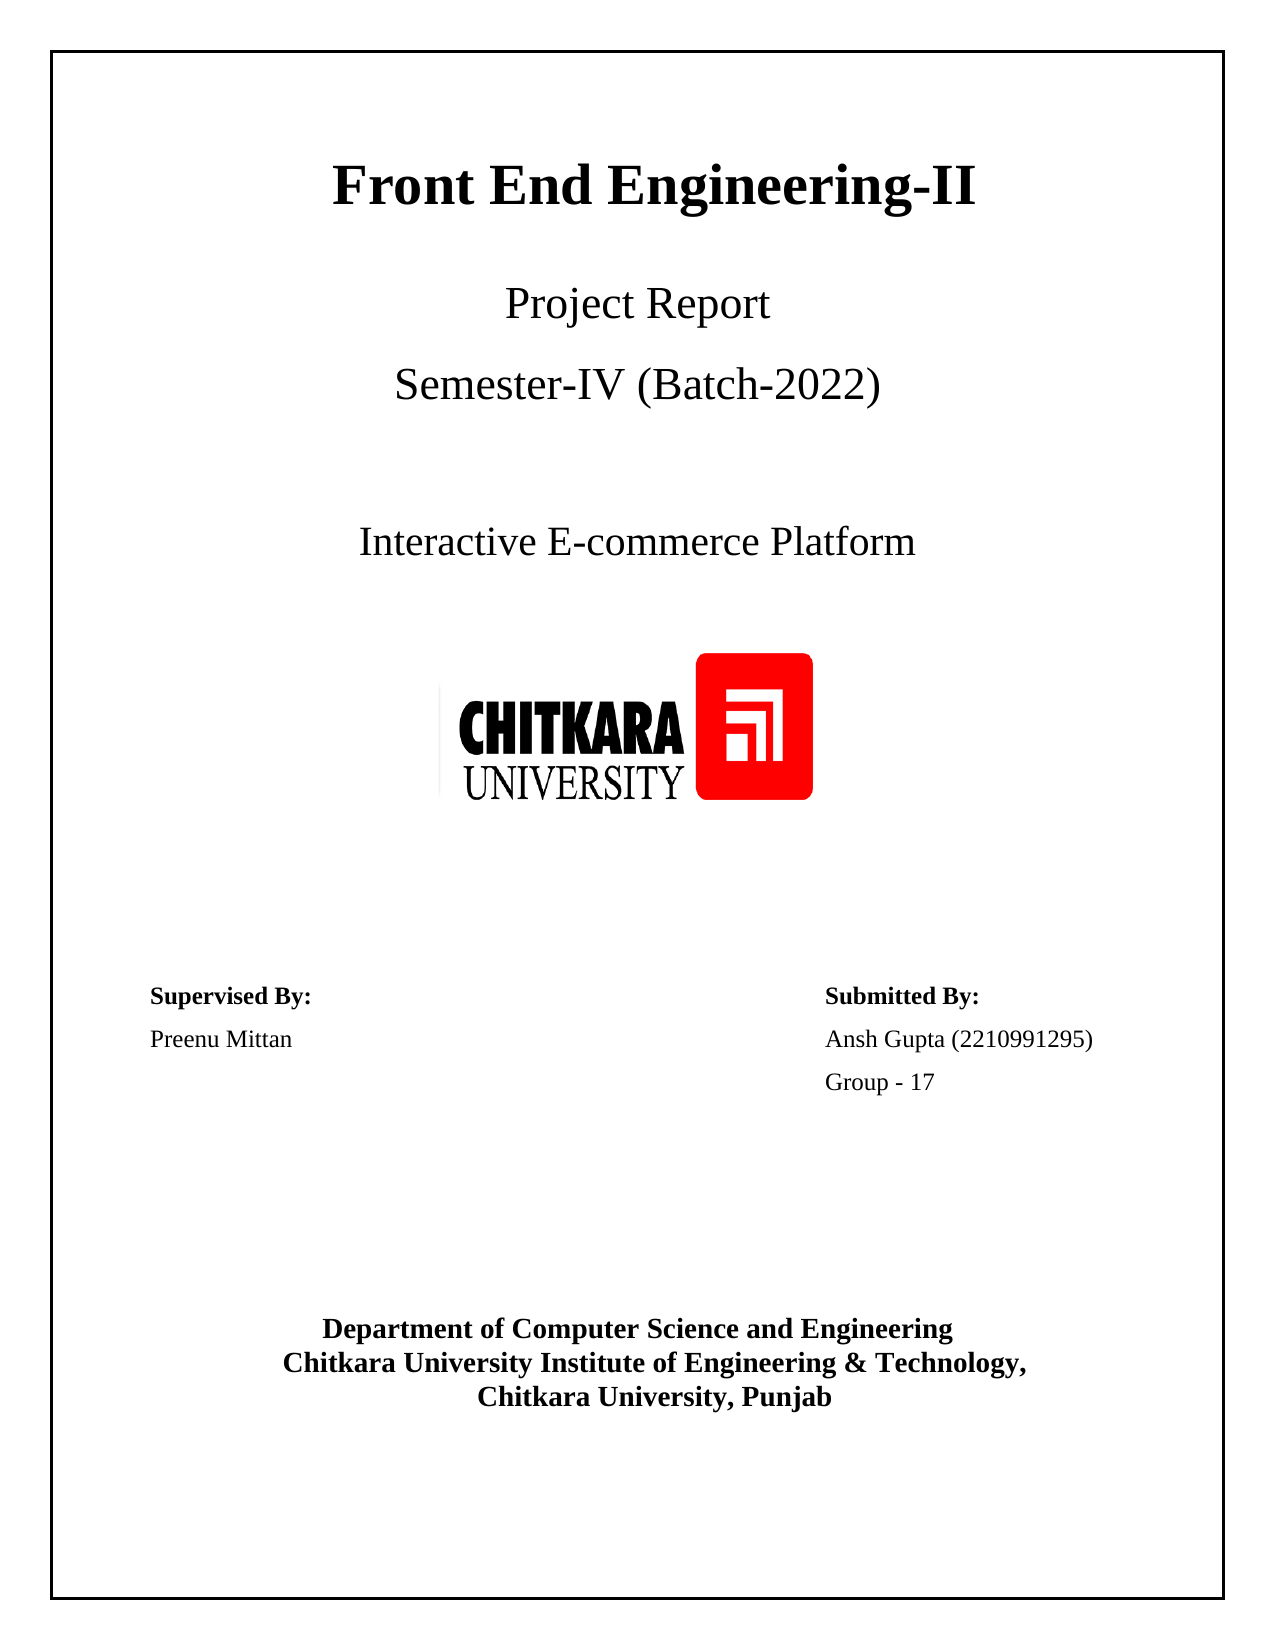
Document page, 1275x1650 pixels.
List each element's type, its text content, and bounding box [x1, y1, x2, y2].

text Interactive E-commerce Platform [150, 516, 1125, 564]
text Supervised By: Submitted By: [150, 981, 1125, 1010]
text Semester-IV (Batch-2022) [150, 357, 1125, 409]
text Preenu Mittan Ansh Gupta (2210991295) [150, 1024, 1125, 1053]
subtitle Front End Engineering-II [150, 150, 1159, 217]
subtitle Chitkara University Institute of Engineering & Technology, [150, 1345, 1159, 1379]
text Group - 17 [150, 1067, 1125, 1096]
picture [438, 607, 837, 852]
text Department of Computer Science and Engineering [150, 1312, 1125, 1345]
text Project Report [150, 275, 1125, 328]
subtitle Chitkara University, Punjab [150, 1379, 1159, 1412]
